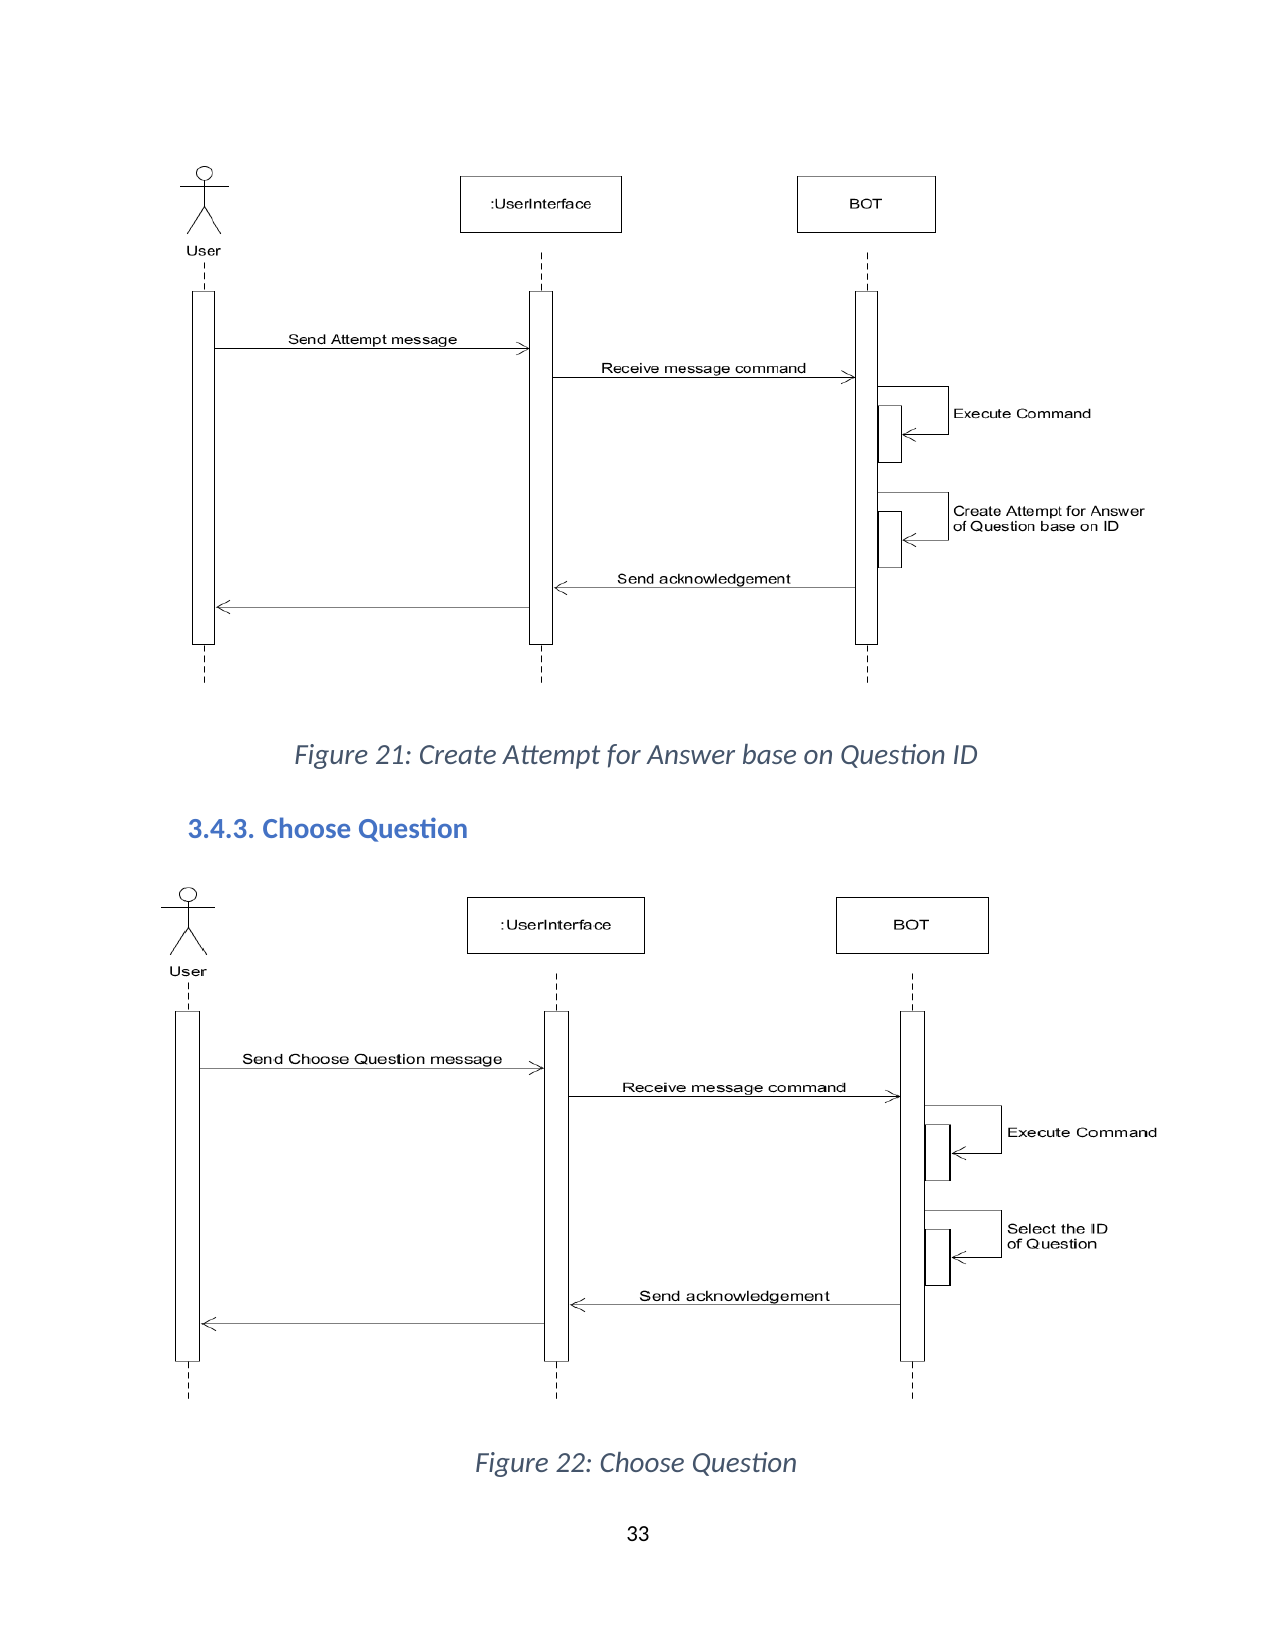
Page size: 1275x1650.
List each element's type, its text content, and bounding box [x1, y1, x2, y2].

picture [150, 150, 1154, 702]
text Figure 21: Create Attempt for Answer base on Question ID [150, 736, 1125, 772]
picture [150, 884, 1164, 1410]
list Choose Question [187, 810, 1125, 846]
text Figure 22: Choose Question [150, 1444, 1125, 1480]
